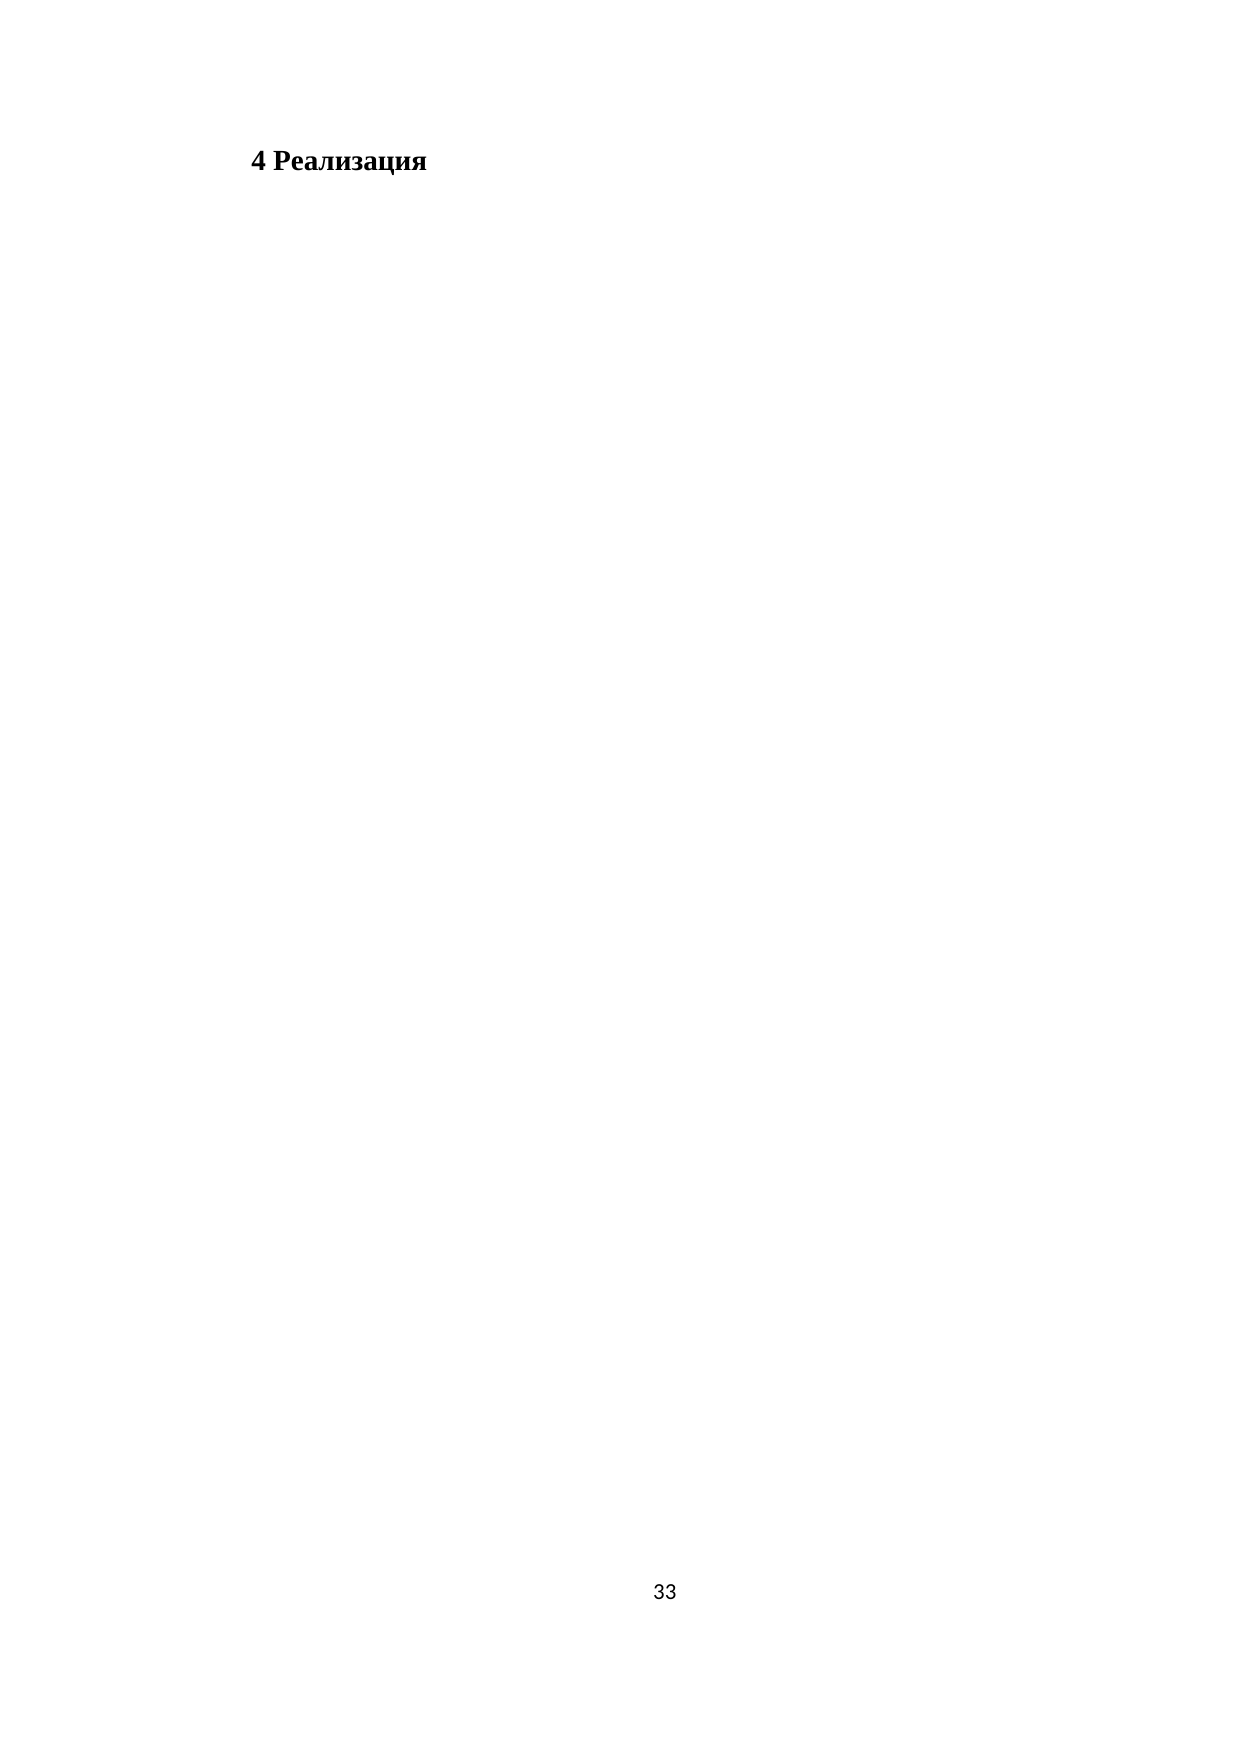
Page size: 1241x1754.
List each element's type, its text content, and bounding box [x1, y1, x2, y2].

text Реализация [177, 143, 1152, 177]
